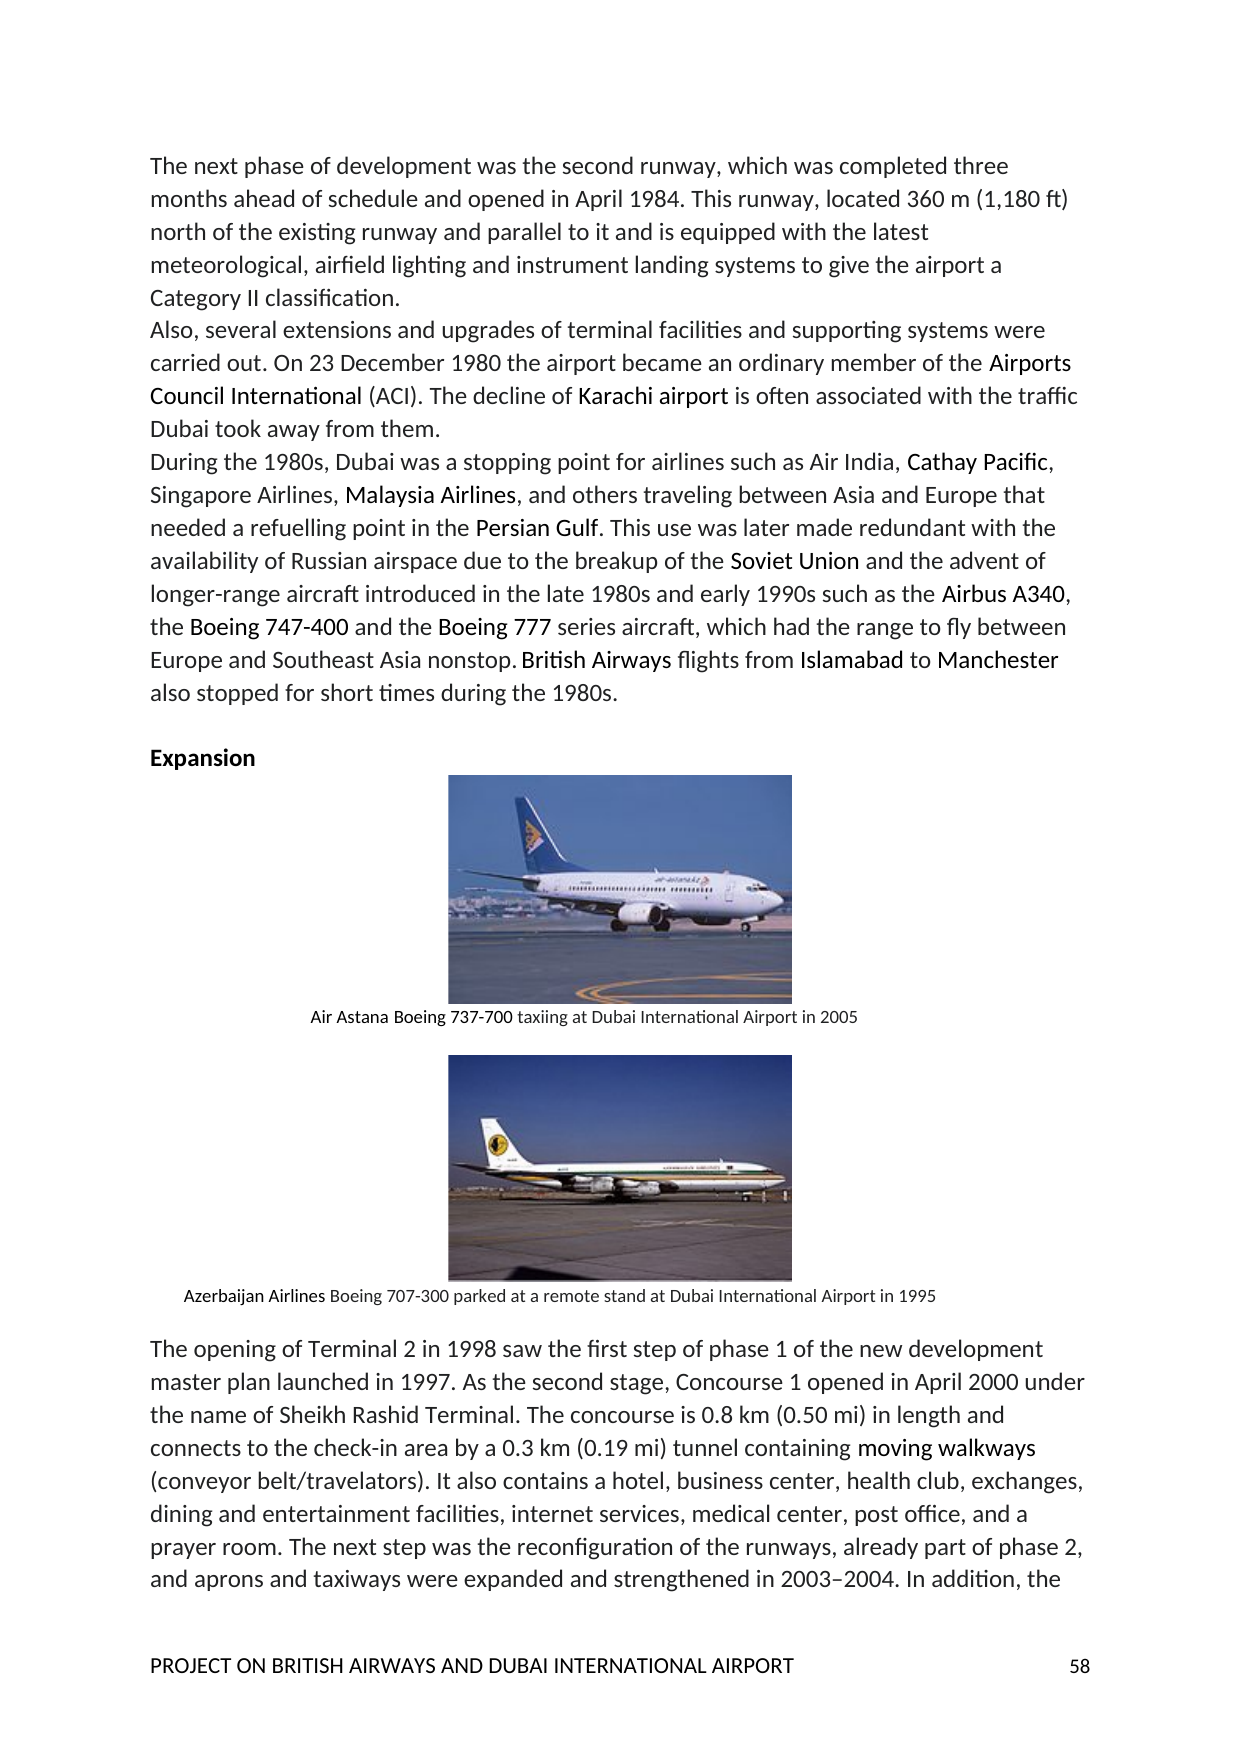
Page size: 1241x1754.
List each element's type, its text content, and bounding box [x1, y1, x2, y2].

text The next phase of development was the second runway, which was completed three months ahead of schedule and opened in April 1984. This runway, located 360 m (1,180 ft) north of the existing runway and parallel to it and is equipped with the latest meteorological, airfield lighting and instrument landing systems to give the airport a Category II classification. [150, 150, 1090, 312]
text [150, 1333, 1090, 1594]
text Also, several extensions and upgrades of terminal facilities and supporting systems were carried out. On 23 December 1980 the airport became an ordinary member of the Airports Council International (ACI). The decline of Karachi airport is often associated with the traffic Dubai took away from them. [150, 314, 1090, 444]
text Azerbaijan Airlines Boeing 707-300 parked at a remote stand at Dubai International Airport in 1995 [150, 1284, 1090, 1307]
picture [448, 775, 792, 1004]
text Air Astana Boeing 737-700 taxiing at Dubai International Airport in 2005 [150, 1006, 1090, 1029]
text During the 1980s, Dubai was a stopping point for airlines such as Air India, Cathay Pacific, Singapore Airlines, Malaysia Airlines, and others traveling between Asia and Europe that needed a refuelling point in the Persian Gulf. This use was later made redundant with the availability of Russian airspace due to the breakup of the Soviet Union and the advent of longer-range aircraft introduced in the late 1980s and early 1990s such as the Airbus A340, the Boeing 747-400 and the Boeing 777 series aircraft, which had the range to fly between Europe and Southeast Asia nonstop. British Airways flights from Islamabad to Manchester also stopped for short times during the 1980s. [150, 446, 1090, 707]
subtitle Expansion [150, 742, 1090, 773]
picture [448, 1055, 792, 1282]
